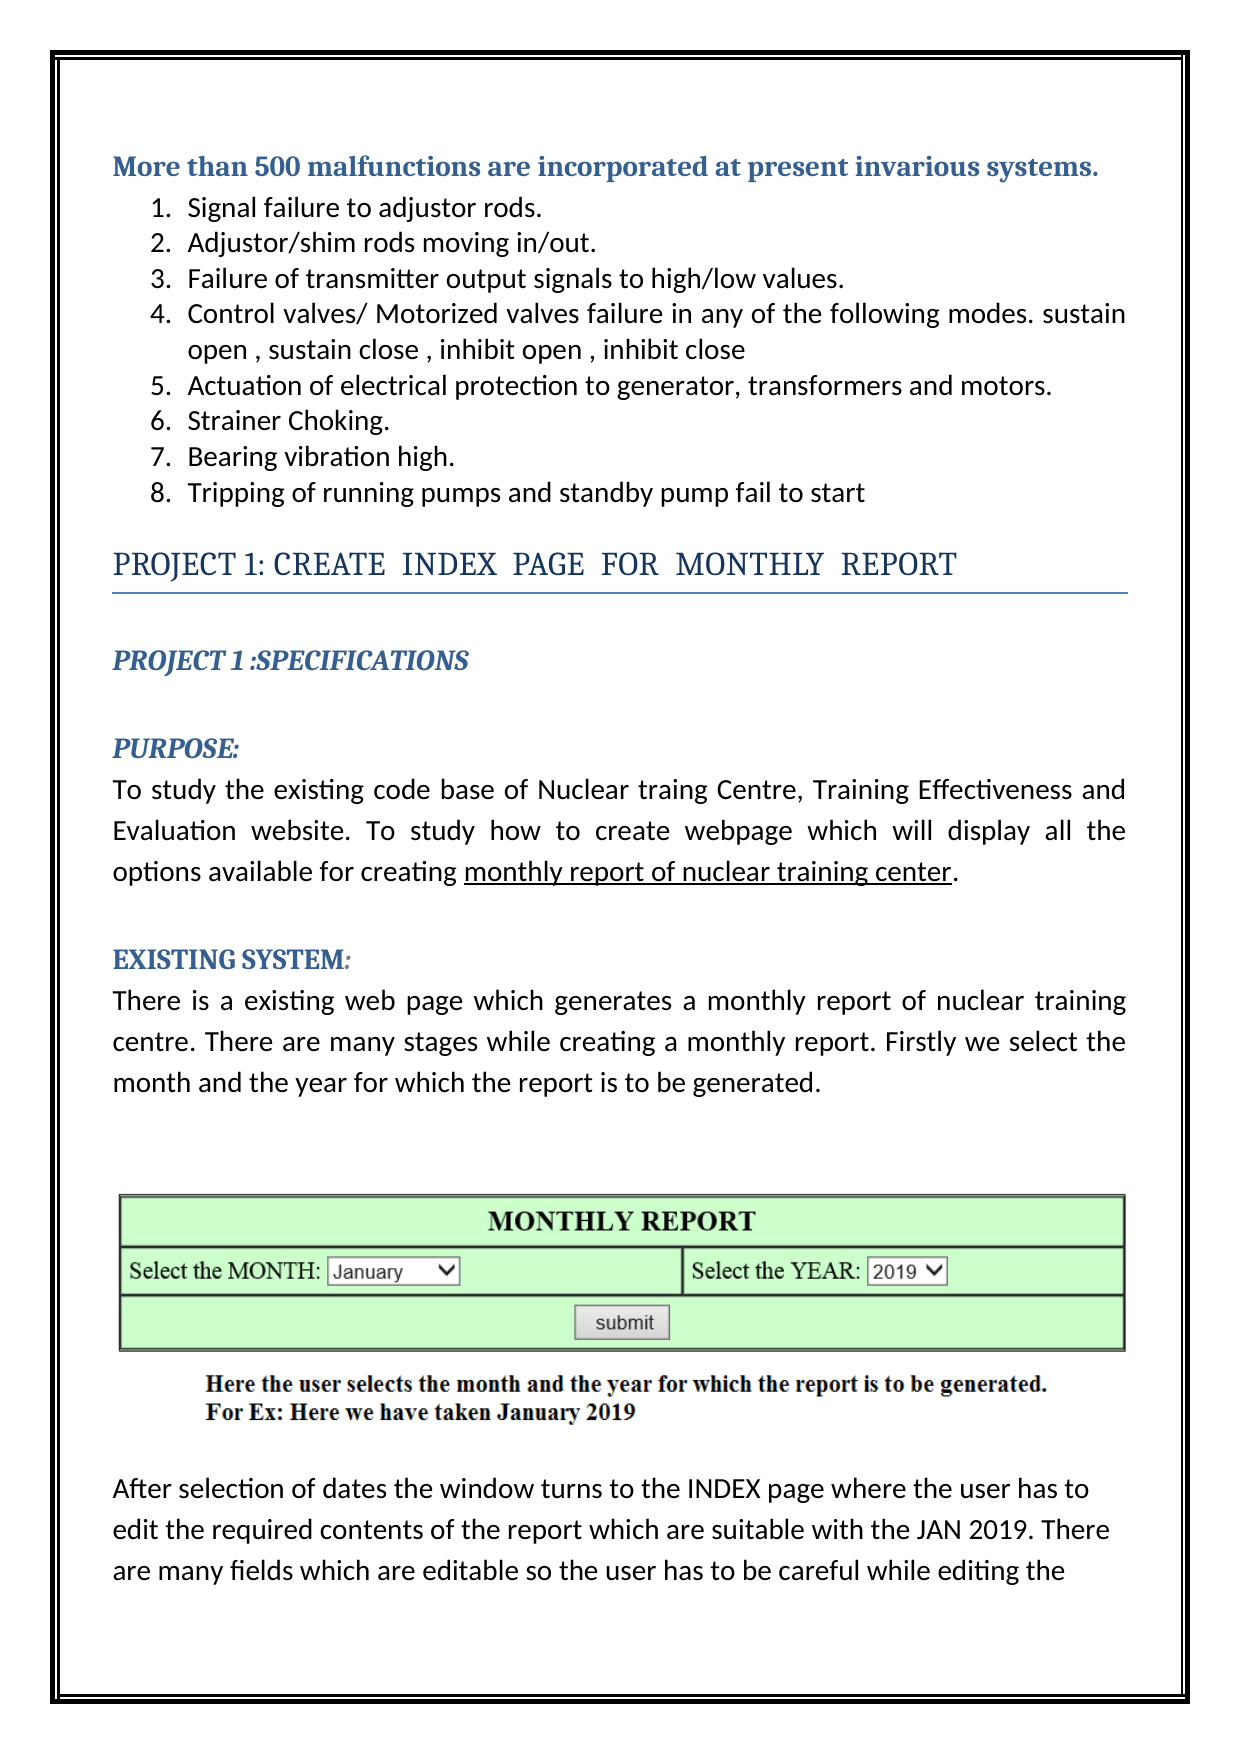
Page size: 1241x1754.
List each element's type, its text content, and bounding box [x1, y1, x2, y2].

list Bearing vibration high. [150, 438, 1128, 474]
subtitle PROJECT 1 :SPECIFICATIONS [112, 644, 1128, 677]
text To study the existing code base of Nuclear traing Centre, Training Effectiveness and Evaluation website. To study how to create webpage which will display all the options available for creating monthly report of nuclear training center. [112, 771, 1128, 888]
list Control valves/ Motorized valves failure in any of the following modes. sustain open , sustain close , inhibit open , inhibit close [150, 296, 1128, 367]
picture [112, 1187, 1128, 1446]
list Failure of transmitter output signals to high/low values. [150, 260, 1128, 296]
subtitle More than 500 malfunctions are incorporated at present invarious systems. [112, 150, 1128, 184]
subtitle EXISTING SYSTEM: [112, 943, 1128, 977]
title PROJECT 1: CREATE INDEX PAGE FOR MONTHLY REPORT [112, 545, 1128, 592]
list Signal failure to adjustor rods. [150, 189, 1128, 224]
list Tripping of running pumps and standby pump fail to start [150, 474, 1128, 509]
text There is a existing web page which generates a monthly report of nuclear training centre. There are many stages while creating a monthly report. Firstly we select the month and the year for which the report is to be generated. [112, 982, 1128, 1099]
list Actuation of electrical protection to generator, transformers and motors. [150, 367, 1128, 402]
list Adjustor/shim rods moving in/out. [150, 224, 1128, 260]
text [112, 1470, 1128, 1588]
list Strainer Choking. [150, 402, 1128, 438]
subtitle PURPOSE: [112, 732, 1128, 766]
